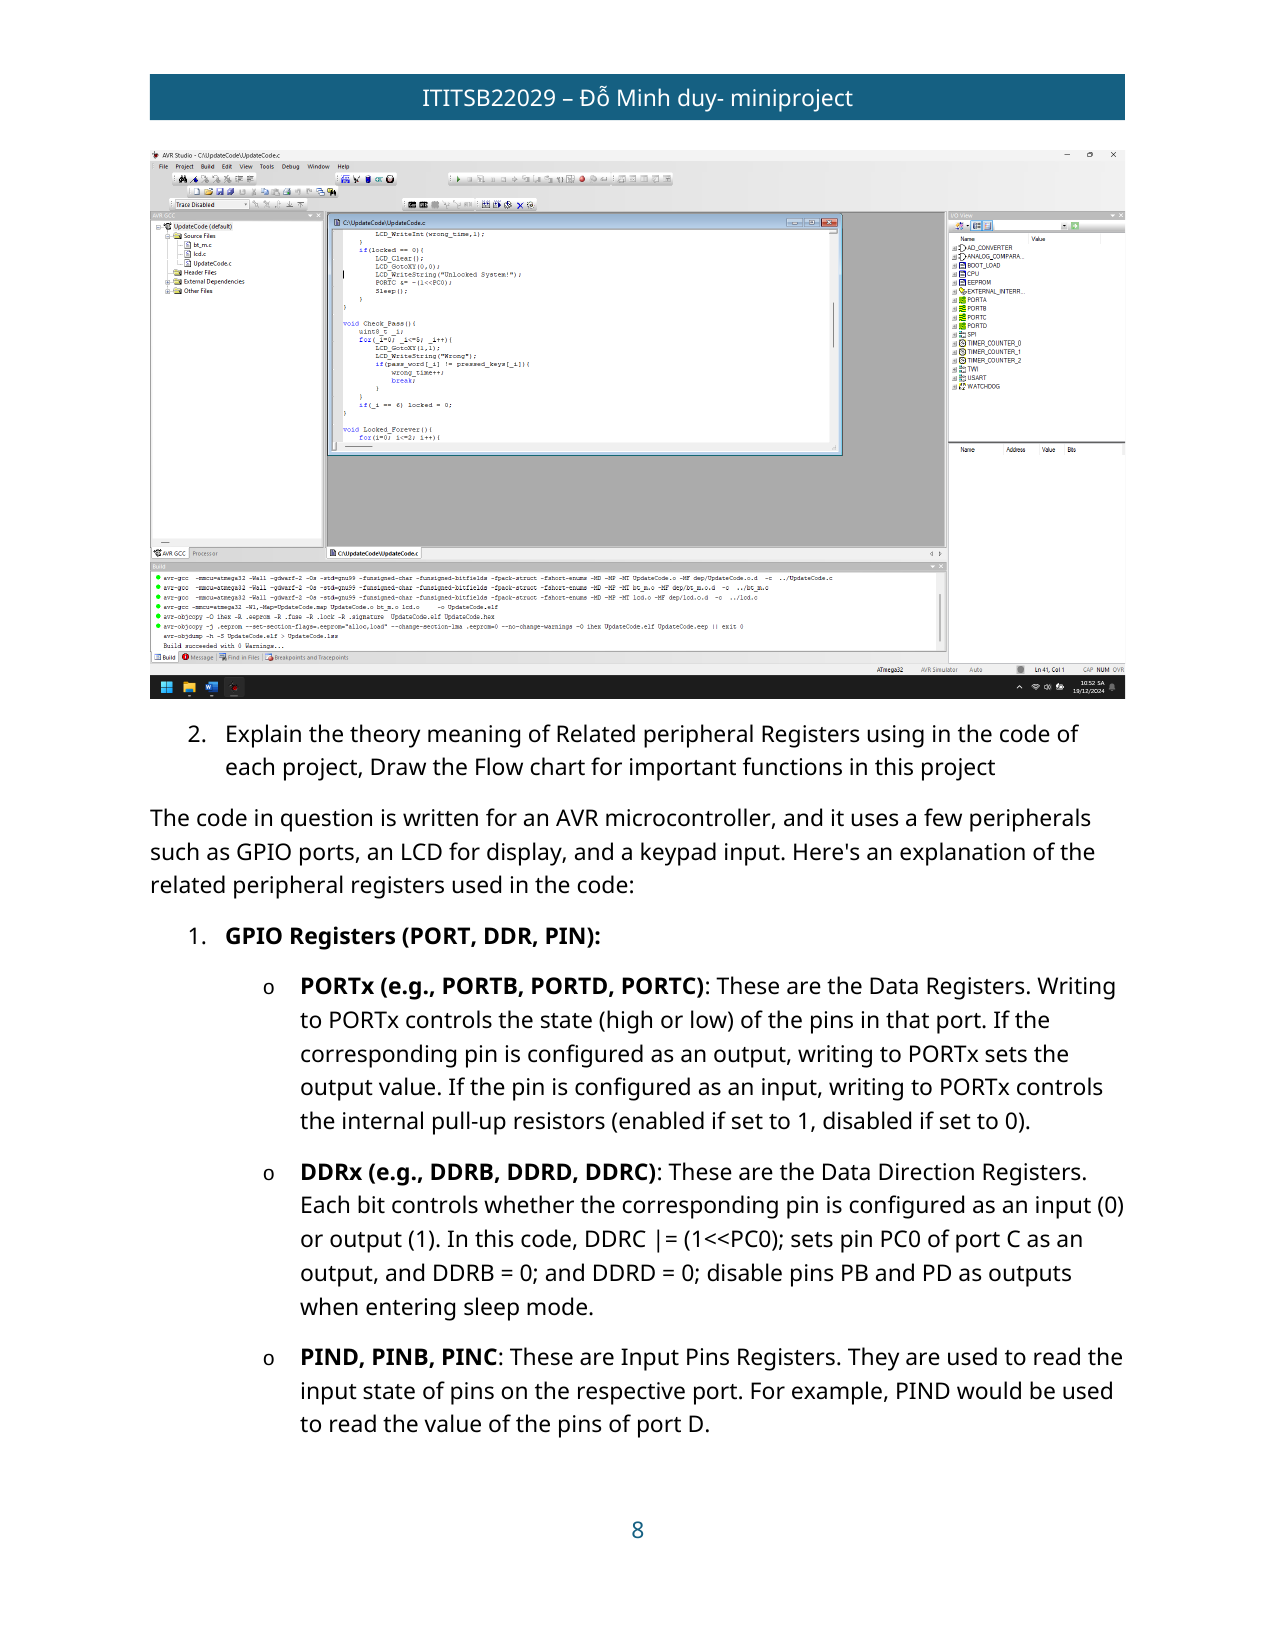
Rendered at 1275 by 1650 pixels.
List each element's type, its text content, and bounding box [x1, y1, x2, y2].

list PIND, PINB, PINC: These are Input Pins Registers. They are used to read the input state of pins on the respective port. For example, PIND would be used to read the value of the pins of port D. [262, 1341, 1125, 1440]
picture [150, 150, 1125, 699]
list PORTx (e.g., PORTB, PORTD, PORTC): These are the Data Registers. Writing to PORTx controls the state (high or low) of the pins in that port. If the corresponding pin is configured as an output, writing to PORTx sets the output value. If the pin is configured as an input, writing to PORTx controls the internal pull-up resistors (enabled if set to 1, disabled if set to 0). [262, 970, 1125, 1136]
list DDRx (e.g., DDRB, DDRD, DDRC): These are the Data Direction Registers. Each bit controls whether the corresponding pin is configured as an input (0) or output (1). In this code, DDRC |= (1<<PC0); sets pin PC0 of port C as an output, and DDRB = 0; and DDRD = 0; disable pins PB and PD as outputs when entering sleep mode. [262, 1156, 1125, 1322]
list GPIO Registers (PORT, DDR, PIN): [187, 920, 1125, 951]
list Explain the theory meaning of Related peripheral Registers using in the code of each project, Draw the Flow chart for important functions in this project [187, 718, 1125, 783]
text The code in question is written for an AVR microcontroller, and it uses a few peripherals such as GPIO ports, an LCD for display, and a keypad input. Here's an explanation of the related peripheral registers used in the code: [150, 802, 1125, 901]
